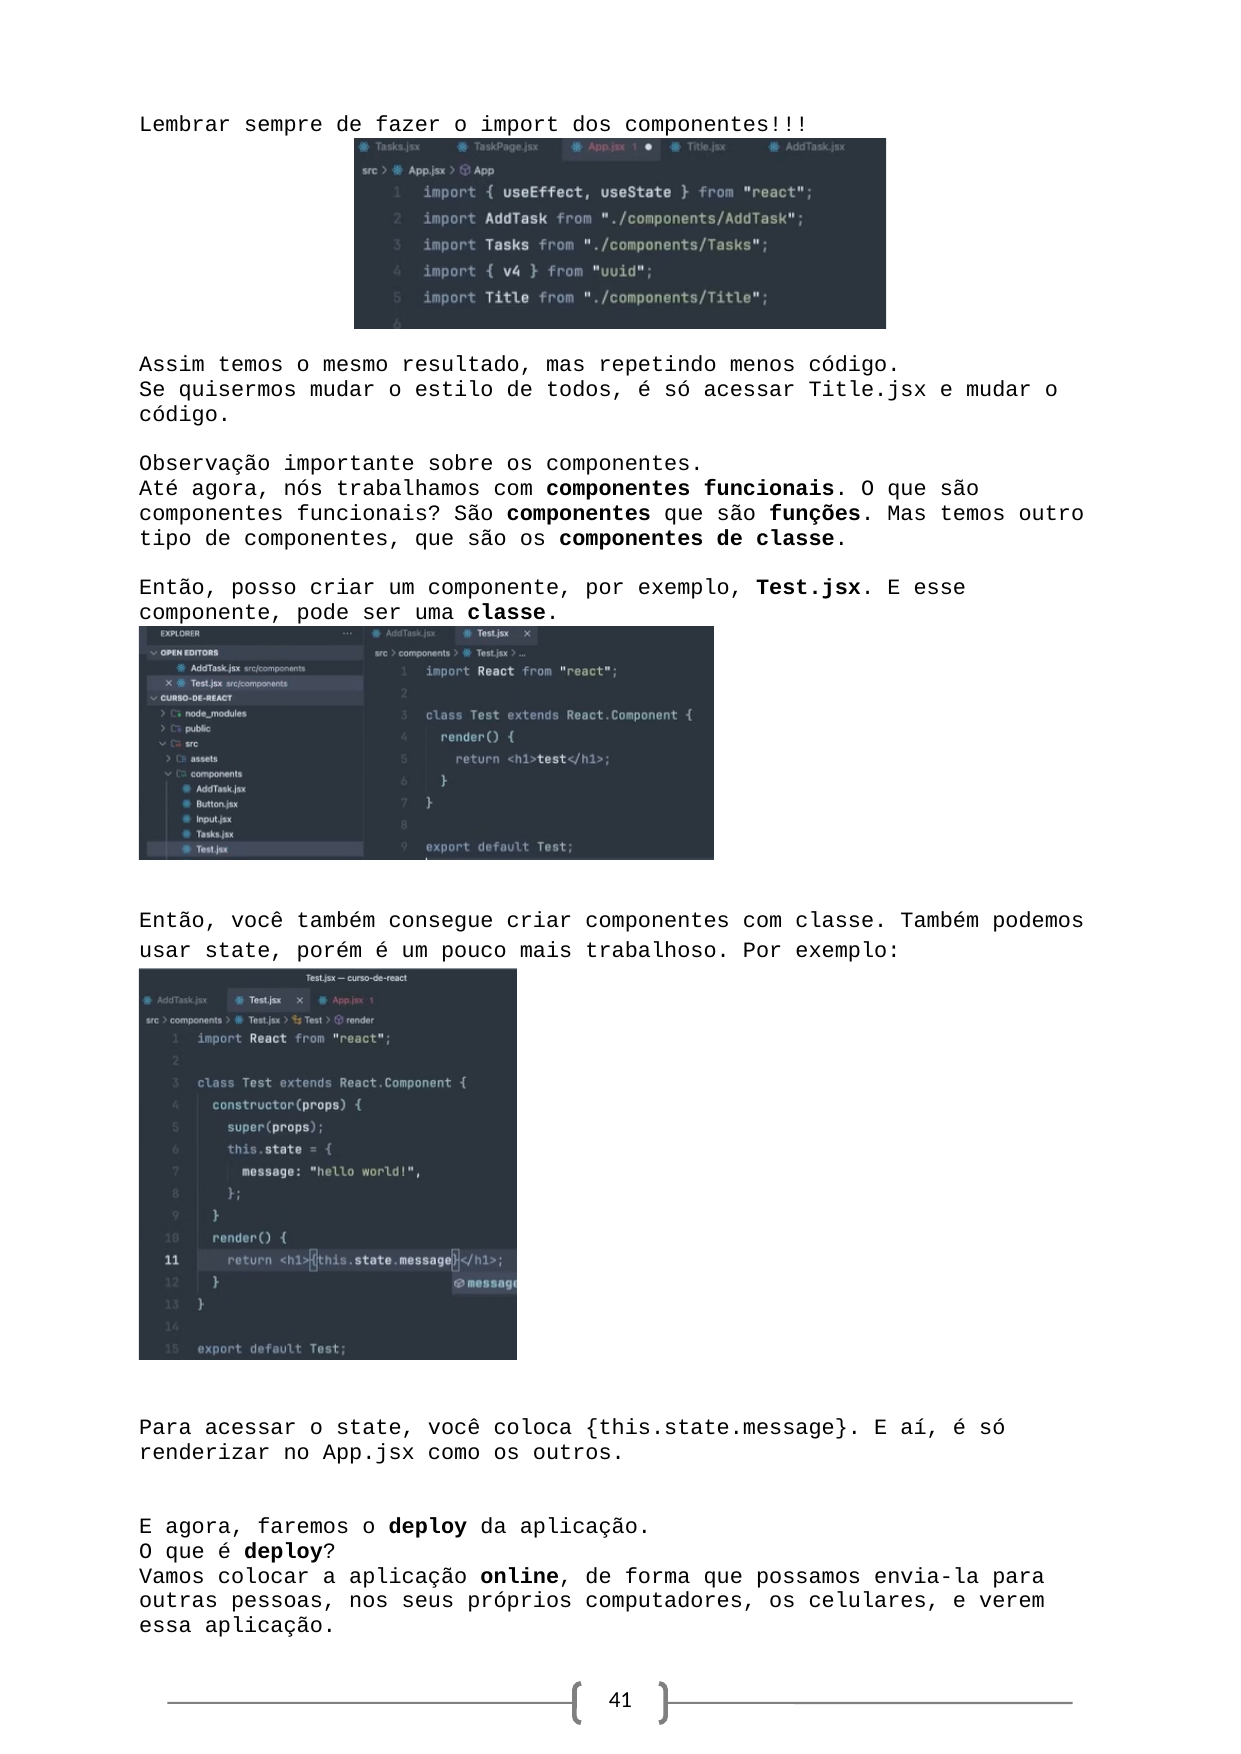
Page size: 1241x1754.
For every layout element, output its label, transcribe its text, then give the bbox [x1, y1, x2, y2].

text Vamos colocar a aplicação online, de forma que possamos envia-la para outras pessoas, nos seus próprios computadores, os celulares, e verem essa aplicação. [139, 1565, 1101, 1639]
text Até agora, nós trabalhamos com componentes funcionais. O que são componentes funcionais? São componentes que são funções. Mas temos outro tipo de componentes, que são os componentes de classe. [139, 477, 1101, 552]
text Observação importante sobre os componentes. [139, 453, 1101, 477]
text Assim temos o mesmo resultado, mas repetindo menos código. [139, 353, 1101, 378]
text O que é deploy? [139, 1540, 1101, 1565]
text Lembrar sempre de fazer o import dos componentes!!! [139, 113, 1101, 138]
picture [138, 963, 517, 1360]
picture [138, 626, 714, 860]
text Se quisermos mudar o estilo de todos, é só acessar Title.jsx e mudar o código. [139, 378, 1101, 428]
text Para acessar o state, você coloca {this.state.message}. E aí, é só renderizar no App.jsx como os outros. [139, 1416, 1101, 1466]
text E agora, faremos o deploy da aplicação. [139, 1515, 1101, 1540]
picture [354, 138, 887, 329]
text Então, posso criar um componente, por exemplo, Test.jsx. E esse componente, pode ser uma classe. [139, 577, 1101, 626]
